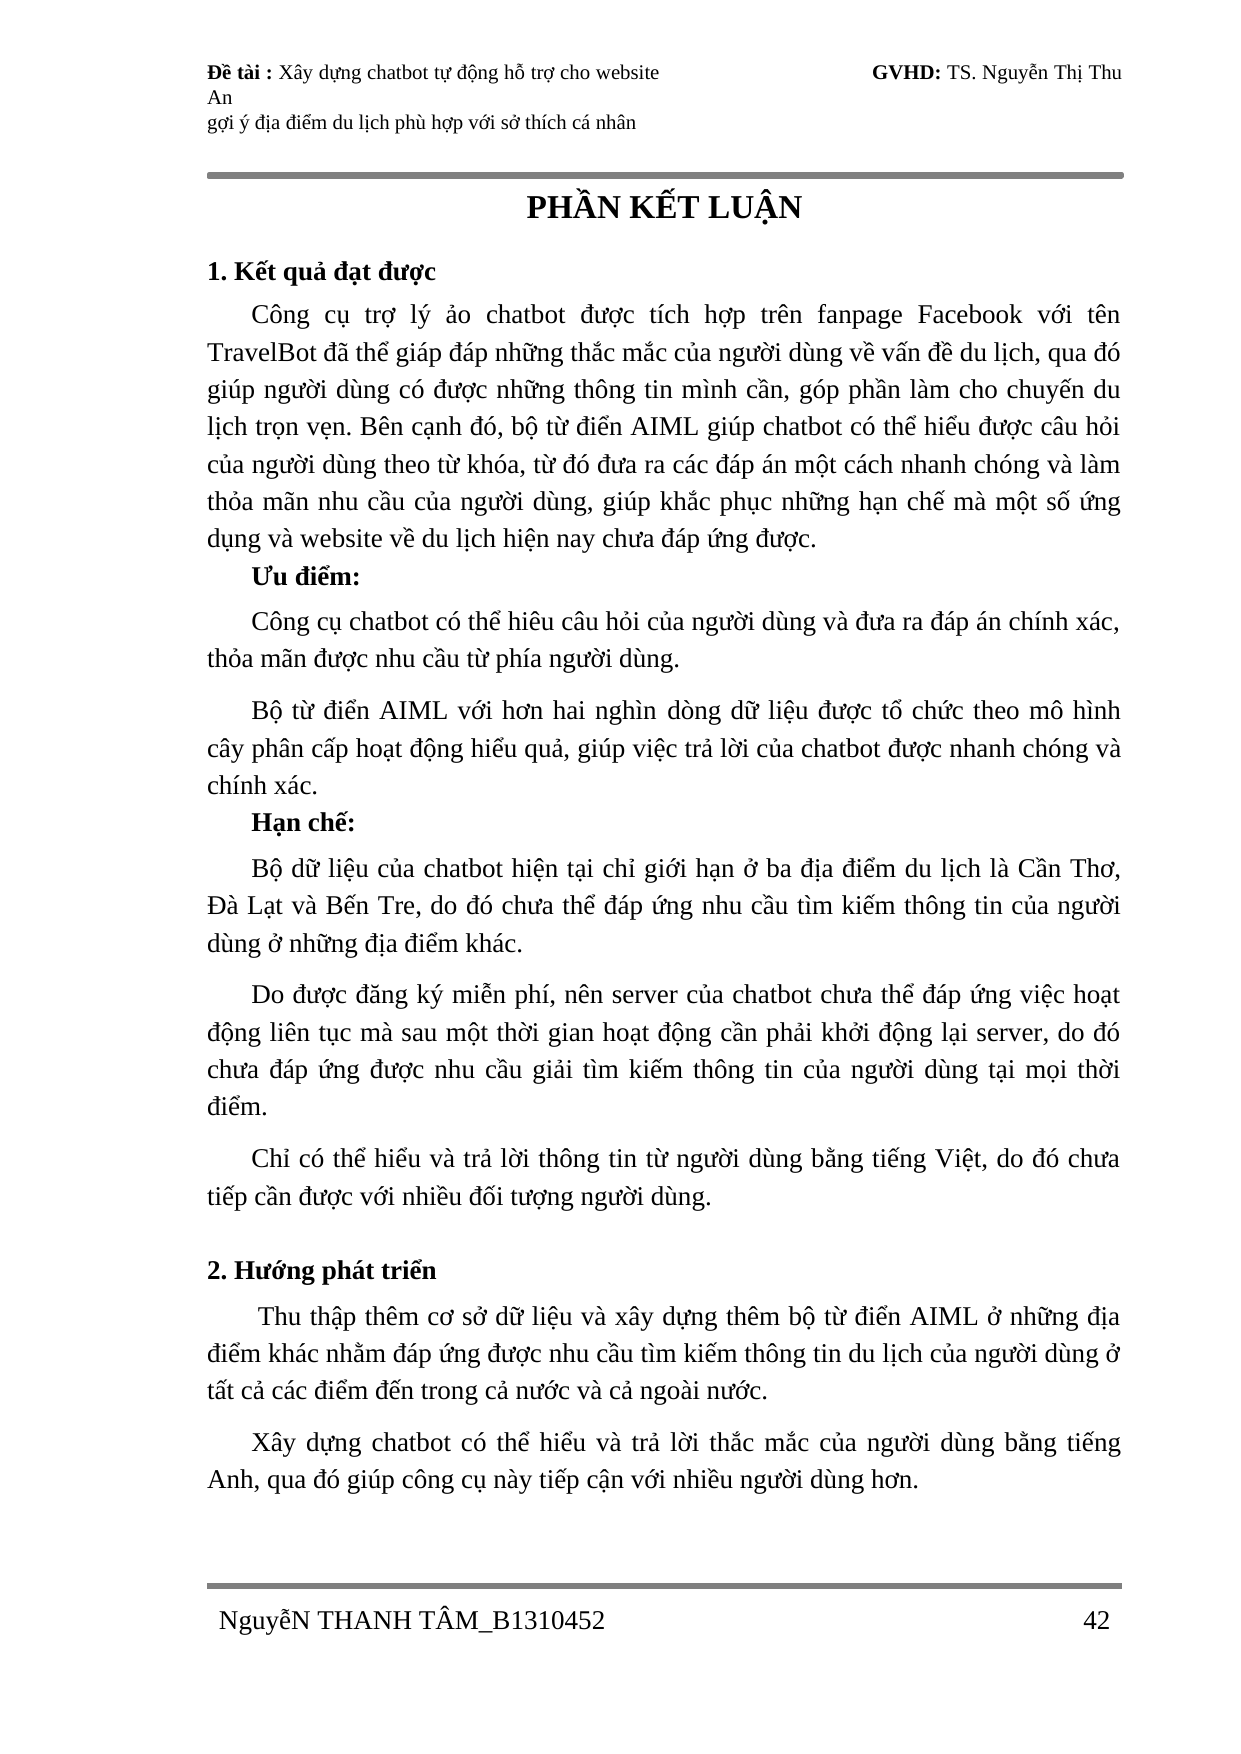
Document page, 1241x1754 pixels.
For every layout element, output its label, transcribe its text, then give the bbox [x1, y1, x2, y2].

text Do được đăng ký miễn phí, nên server của chatbot chưa thể đáp ứng việc hoạt động liên tục mà sau một thời gian hoạt động cần phải khởi động lại server, do đó chưa đáp ứng được nhu cầu giải tìm kiếm thông tin của người dùng tại mọi thời điểm. [207, 978, 1122, 1122]
text Công cụ trợ lý ảo chatbot được tích hợp trên fanpage Facebook với tên TravelBot đã thể giáp đáp những thắc mắc của người dùng về vấn đề du lịch, qua đó giúp người dùng có được những thông tin mình cần, góp phần làm cho chuyến du lịch trọn vẹn. Bên cạnh đó, bộ từ điển AIML giúp chatbot có thể hiểu được câu hỏi của người dùng theo từ khóa, từ đó đưa ra các đáp án một cách nhanh chóng và làm thỏa mãn nhu cầu của người dùng, giúp khắc phục những hạn chế mà một số ứng dụng và website về du lịch hiện nay chưa đáp ứng được. [207, 298, 1122, 553]
subtitle 2. Hướng phát triển [207, 1254, 1122, 1285]
subtitle 1. Kết quả đạt được [207, 255, 1122, 286]
text Chỉ có thể hiểu và trả lời thông tin từ người dùng bằng tiếng Việt, do đó chưa tiếp cần được với nhiều đối tượng người dùng. [207, 1142, 1122, 1211]
text Bộ từ điển AIML với hơn hai nghìn dòng dữ liệu được tổ chức theo mô hình cây phân cấp hoạt động hiểu quả, giúp việc trả lời của chatbot được nhanh chóng và chính xác. [207, 694, 1122, 800]
text Công cụ chatbot có thể hiêu câu hỏi của người dùng và đưa ra đáp án chính xác, thỏa mãn được nhu cầu từ phía người dùng. [207, 605, 1122, 674]
subtitle PHẦN KẾT LUẬN [207, 188, 1122, 226]
text Bộ dữ liệu của chatbot hiện tại chỉ giới hạn ở ba địa điểm du lịch là Cần Thơ, Đà Lạt và Bến Tre, do đó chưa thể đáp ứng nhu cầu tìm kiếm thông tin của người dùng ở những địa điểm khác. [207, 852, 1122, 958]
text Xây dựng chatbot có thể hiểu và trả lời thắc mắc của người dùng bằng tiếng Anh, qua đó giúp công cụ này tiếp cận với nhiều người dùng hơn. [207, 1426, 1122, 1495]
text Ưu điểm: [207, 559, 1122, 591]
text Hạn chế: [207, 806, 1122, 837]
text Thu thập thêm cơ sở dữ liệu và xây dựng thêm bộ từ điển AIML ở những địa điểm khác nhằm đáp ứng được nhu cầu tìm kiếm thông tin du lịch của người dùng ở tất cả các điểm đến trong cả nước và cả ngoài nước. [207, 1300, 1122, 1406]
